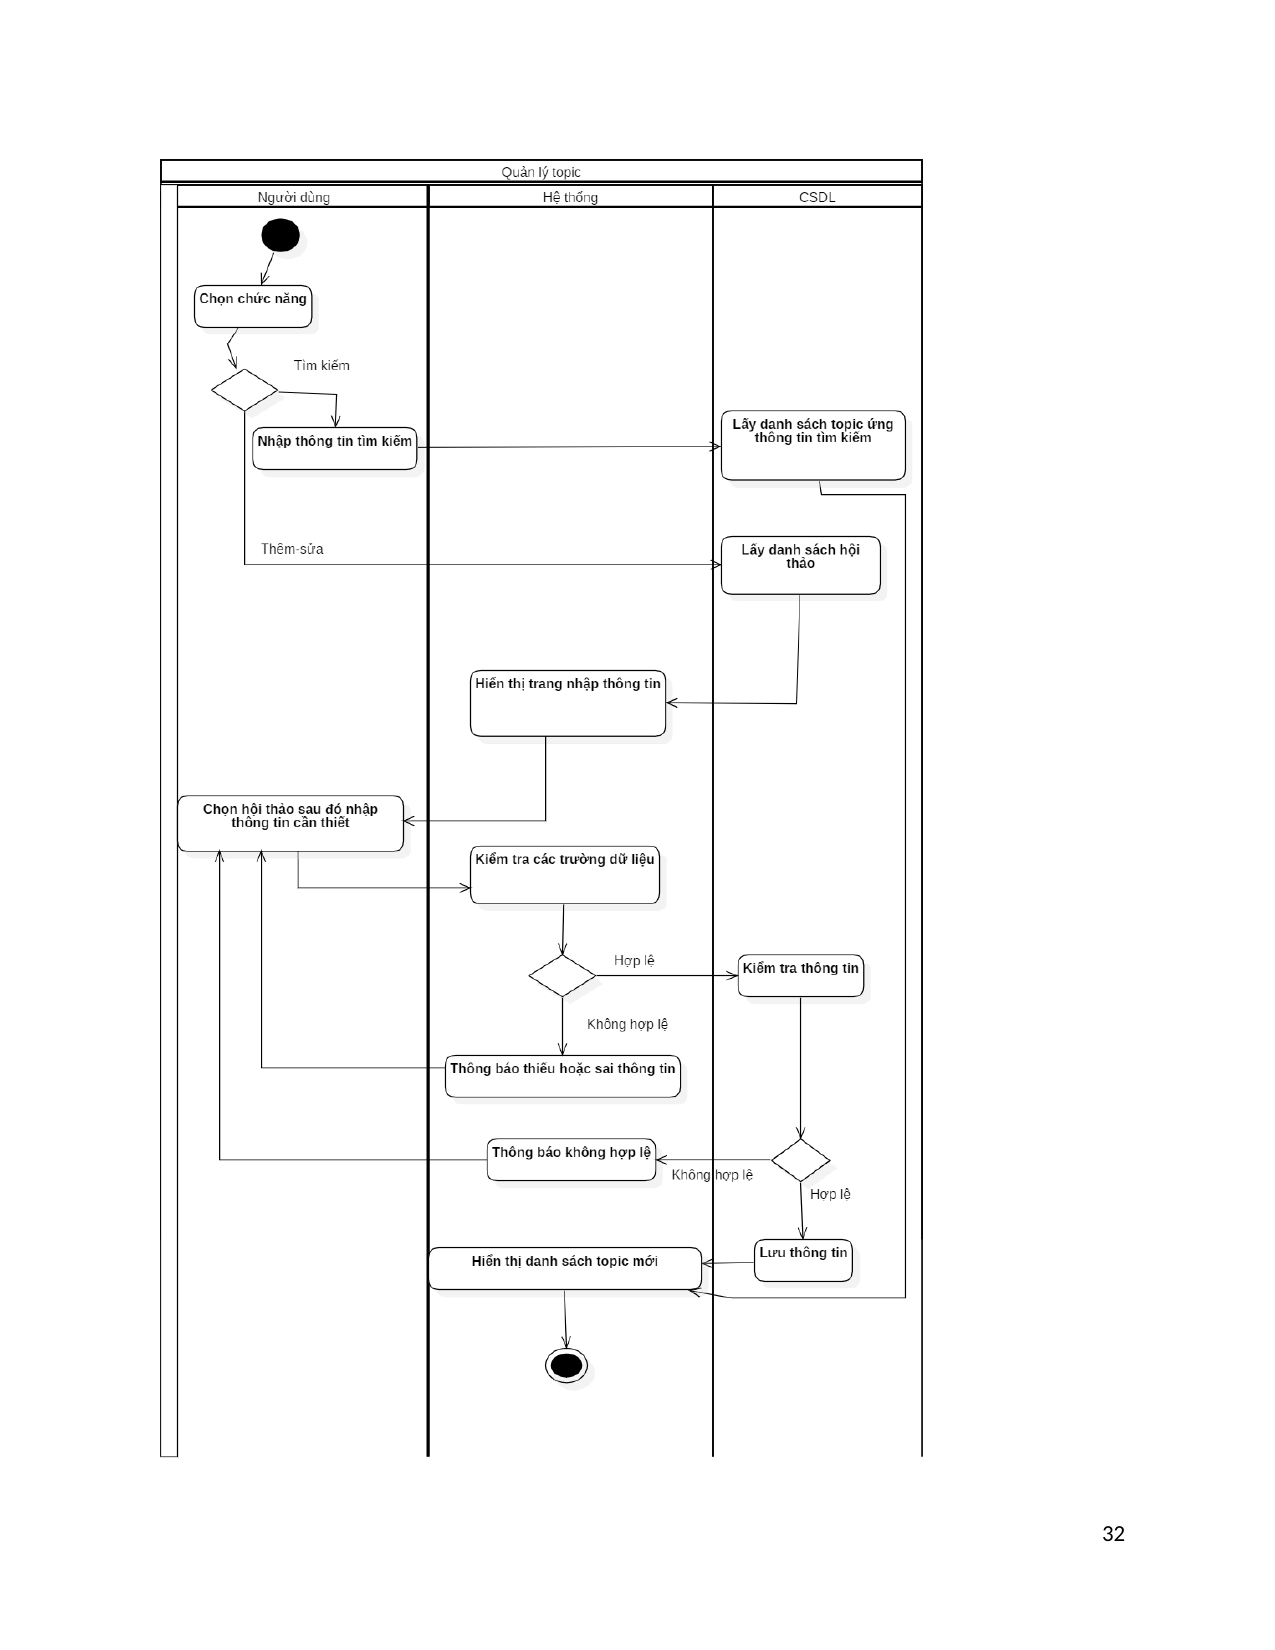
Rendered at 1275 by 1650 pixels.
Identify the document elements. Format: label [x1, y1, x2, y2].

picture [150, 150, 963, 1498]
